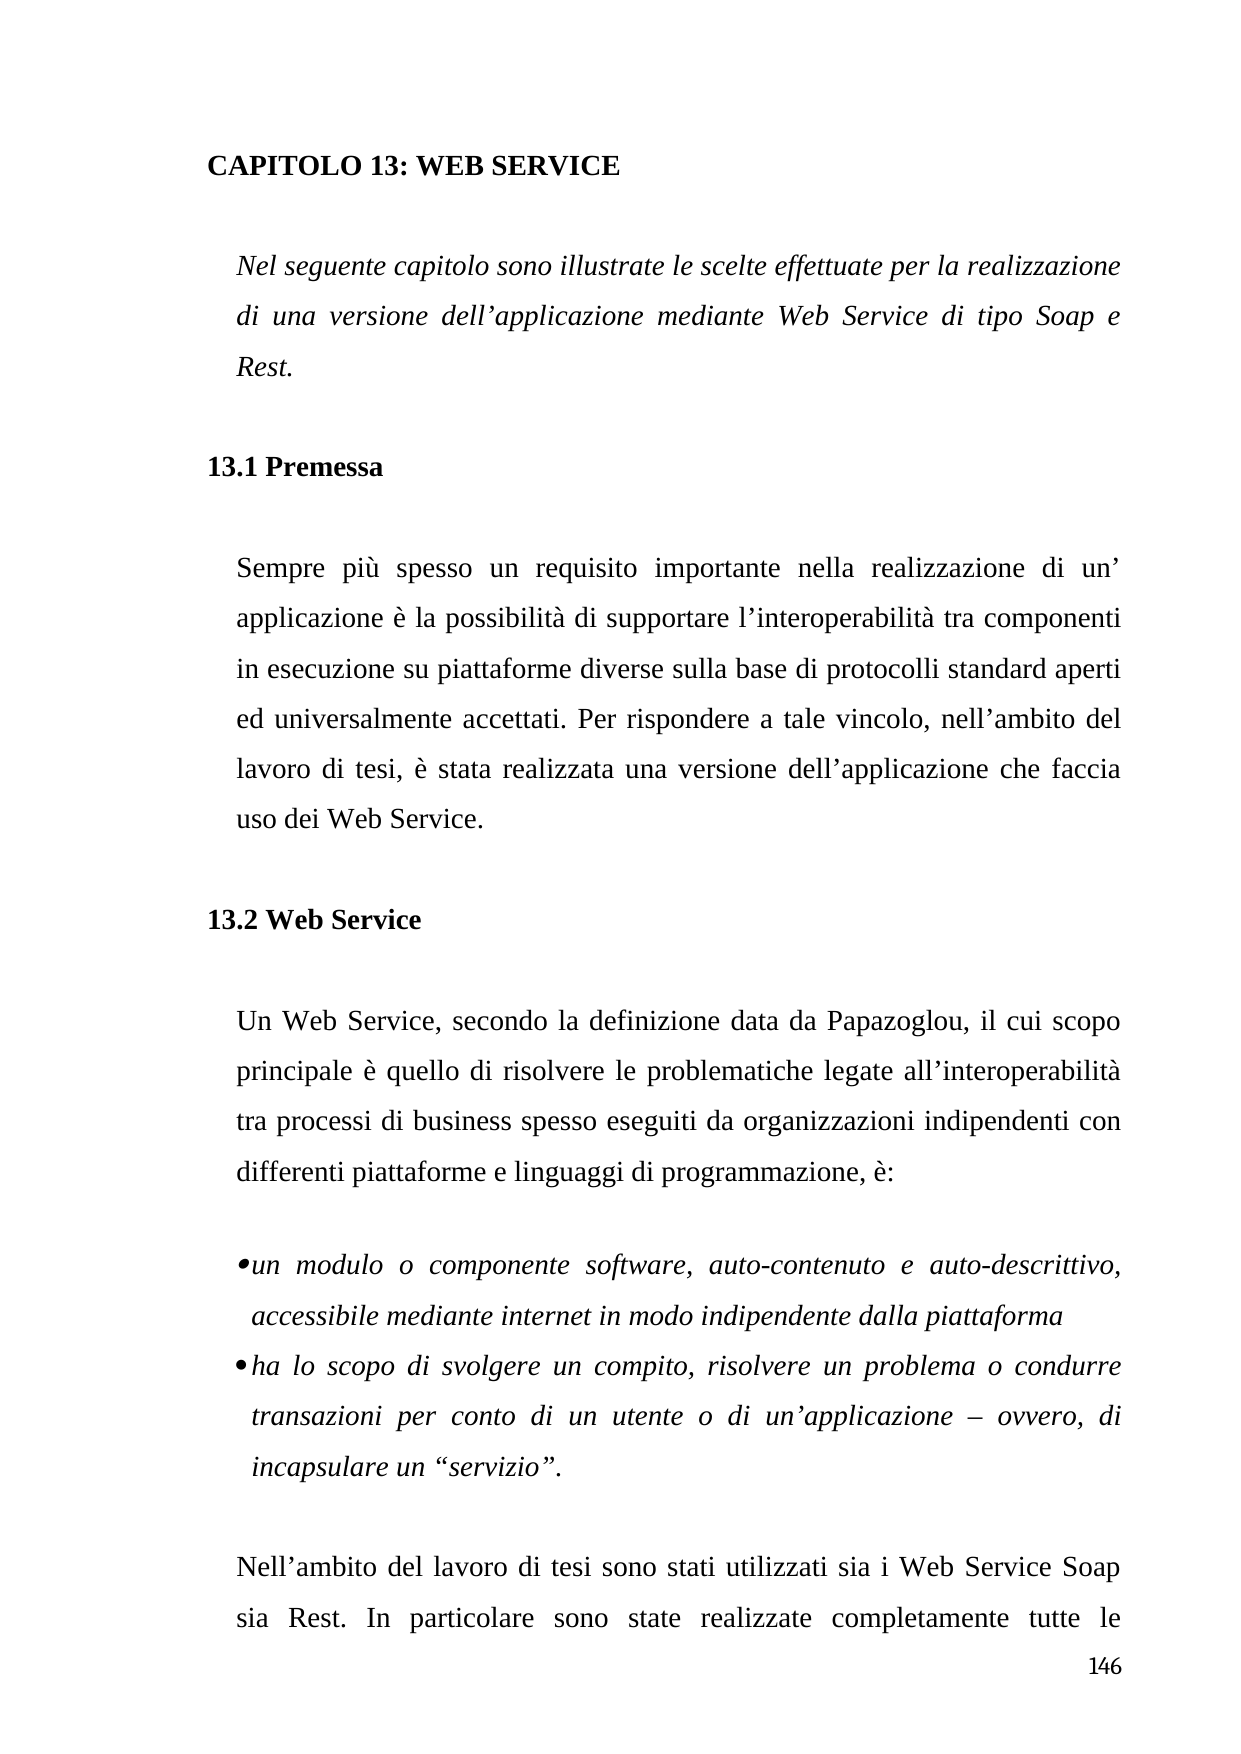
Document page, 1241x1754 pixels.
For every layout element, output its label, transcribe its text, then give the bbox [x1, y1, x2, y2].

list ha lo scopo di svolgere un compito, risolvere un problema o condurre transazioni per conto di un utente o di un’applicazione – ovvero, di incapsulare un “servizio”. [236, 1348, 1122, 1482]
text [236, 1549, 1122, 1633]
text 13.1 Premessa [177, 449, 1122, 483]
text Nel seguente capitolo sono illustrate le scelte effettuate per la realizzazione di una versione dell’applicazione mediante Web Service di tipo Soap e Rest. [236, 248, 1122, 382]
text CAPITOLO 13: WEB SERVICE [207, 148, 1122, 181]
text 13.2 Web Service [207, 902, 1122, 936]
text Sempre più spesso un requisito importante nella realizzazione di un’ applicazione è la possibilità di supportare l’interoperabilità tra componenti in esecuzione su piattaforme diverse sulla base di protocolli standard aperti ed universalmente accettati. Per rispondere a tale vincolo, nell’ambito del lavoro di tesi, è stata realizzata una versione dell’applicazione che faccia uso dei Web Service. [236, 550, 1122, 835]
list un modulo o componente software, auto-contenuto e auto-descrittivo, accessibile mediante internet in modo indipendente dalla piattaforma [236, 1247, 1122, 1331]
text Un Web Service, secondo la definizione data da Papazoglou, il cui scopo principale è quello di risolvere le problematiche legate all’interoperabilità tra processi di business spesso eseguiti da organizzazioni indipendenti con differenti piattaforme e linguaggi di programmazione, è: [236, 1003, 1122, 1187]
